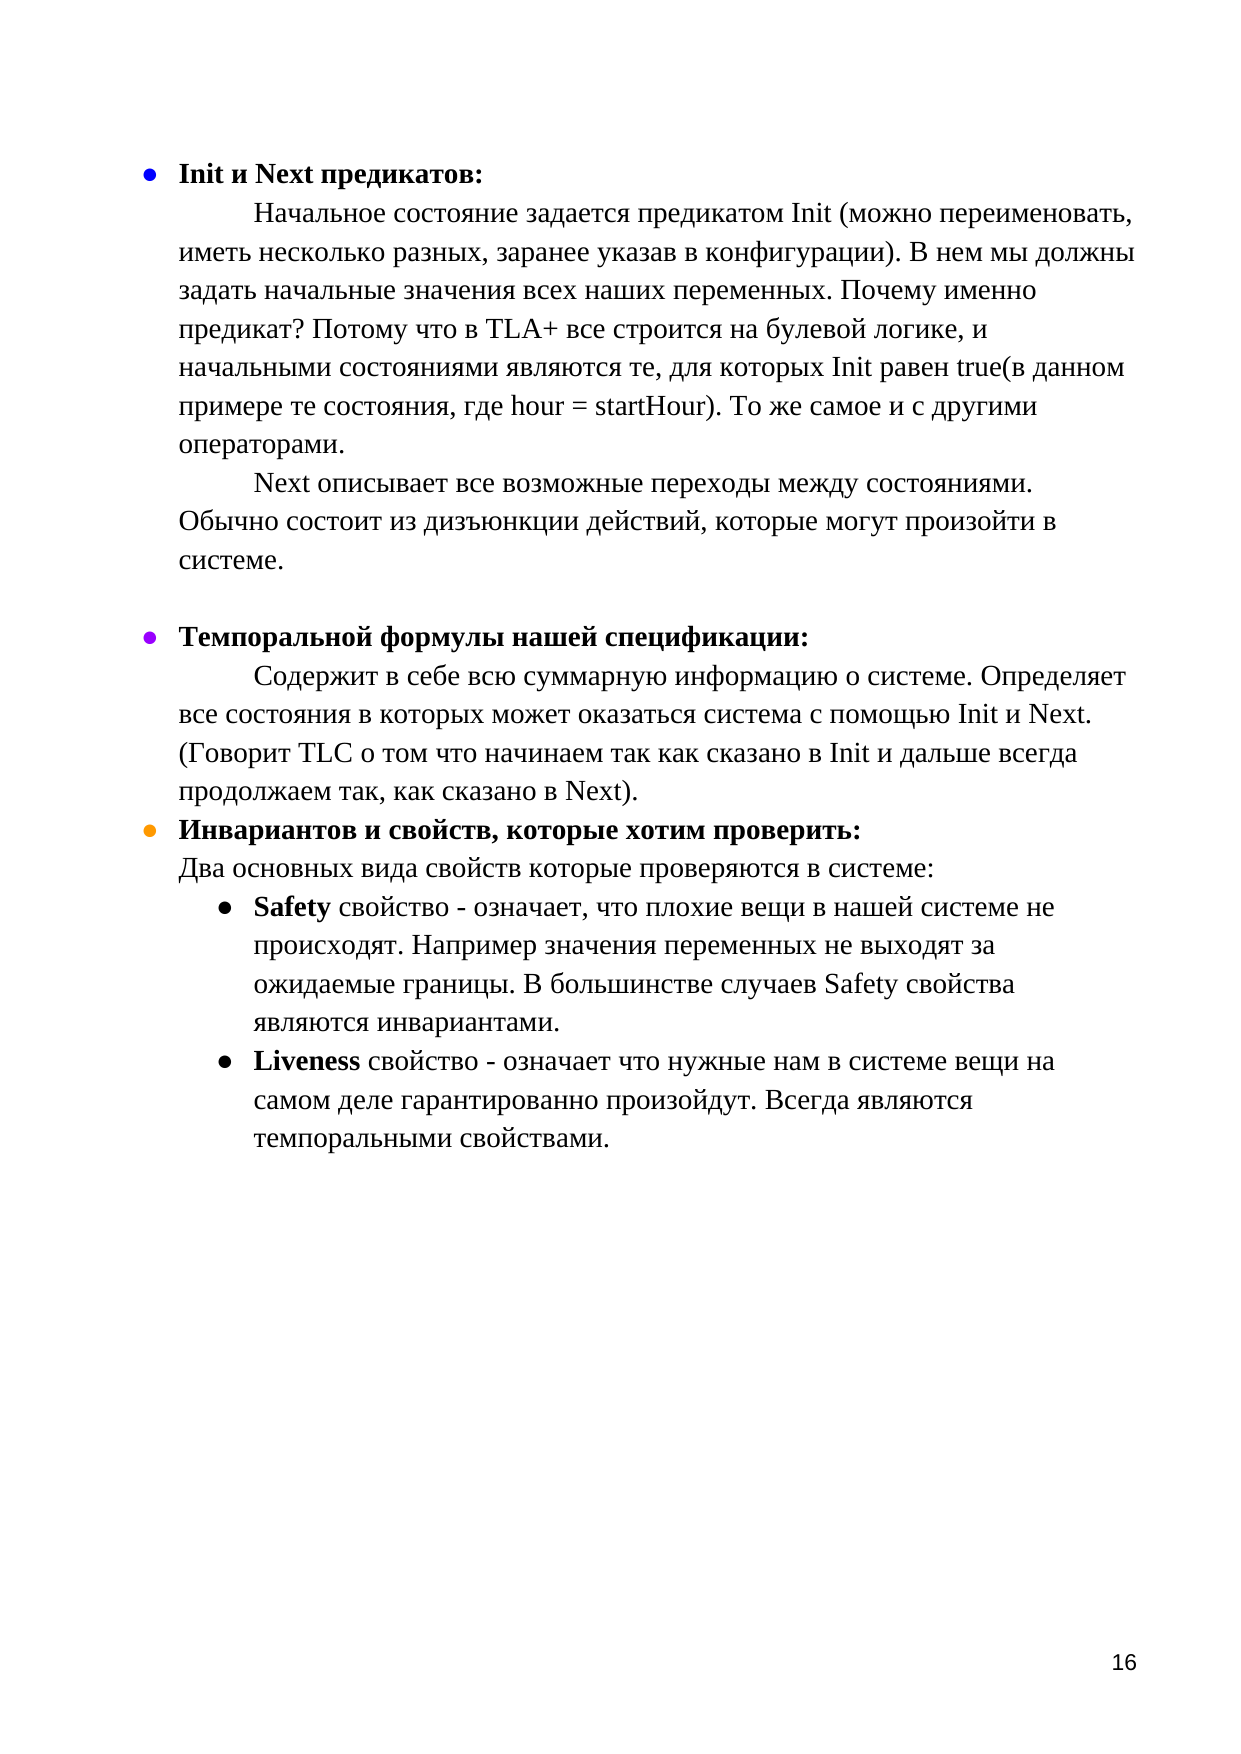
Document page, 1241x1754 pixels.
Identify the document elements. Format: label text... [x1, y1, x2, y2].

list Init и Next предикатов: [141, 157, 1137, 190]
list Liveness свойство - означает что нужные нам в системе вещи на самом деле гарантированно произойдут. Всегда являются темпоральными свойствами. [216, 1043, 1137, 1154]
text Next описывает все возможные переходы между состояниями. Обычно состоит из дизъюнкции действий, которые могут произойти в системе. [178, 465, 1137, 576]
list Темпоральной формулы нашей спецификации: [141, 619, 1137, 653]
text Начальное состояние задается предикатом Init (можно переименовать, иметь несколько разных, заранее указав в конфигурации). В нем мы должны задать начальные значения всех наших переменных. Почему именно предикат? Потому что в TLA+ все строится на булевой логике, и начальными состояниями являются те, для которых Init равен true(в данном примере те состояния, где hour = startHour). То же самое и с другими операторами. [178, 195, 1137, 460]
text Два основных вида свойств которые проверяются в системе: [103, 850, 1137, 884]
list Инвариантов и свойств, которые хотим проверить: [141, 812, 1137, 845]
text Содержит в себе всю суммарную информацию о системе. Определяет все состояния в которых может оказаться система с помощью Init и Next. (Говорит TLC о том что начинаем так как сказано в Init и дальше всегда продолжаем так, как сказано в Next). [178, 658, 1137, 807]
list Safety свойство - означает, что плохие вещи в нашей системе не происходят. Например значения переменных не выходят за ожидаемые границы. В большинстве случаев Safety свойства являются инвариантами. [216, 889, 1137, 1038]
